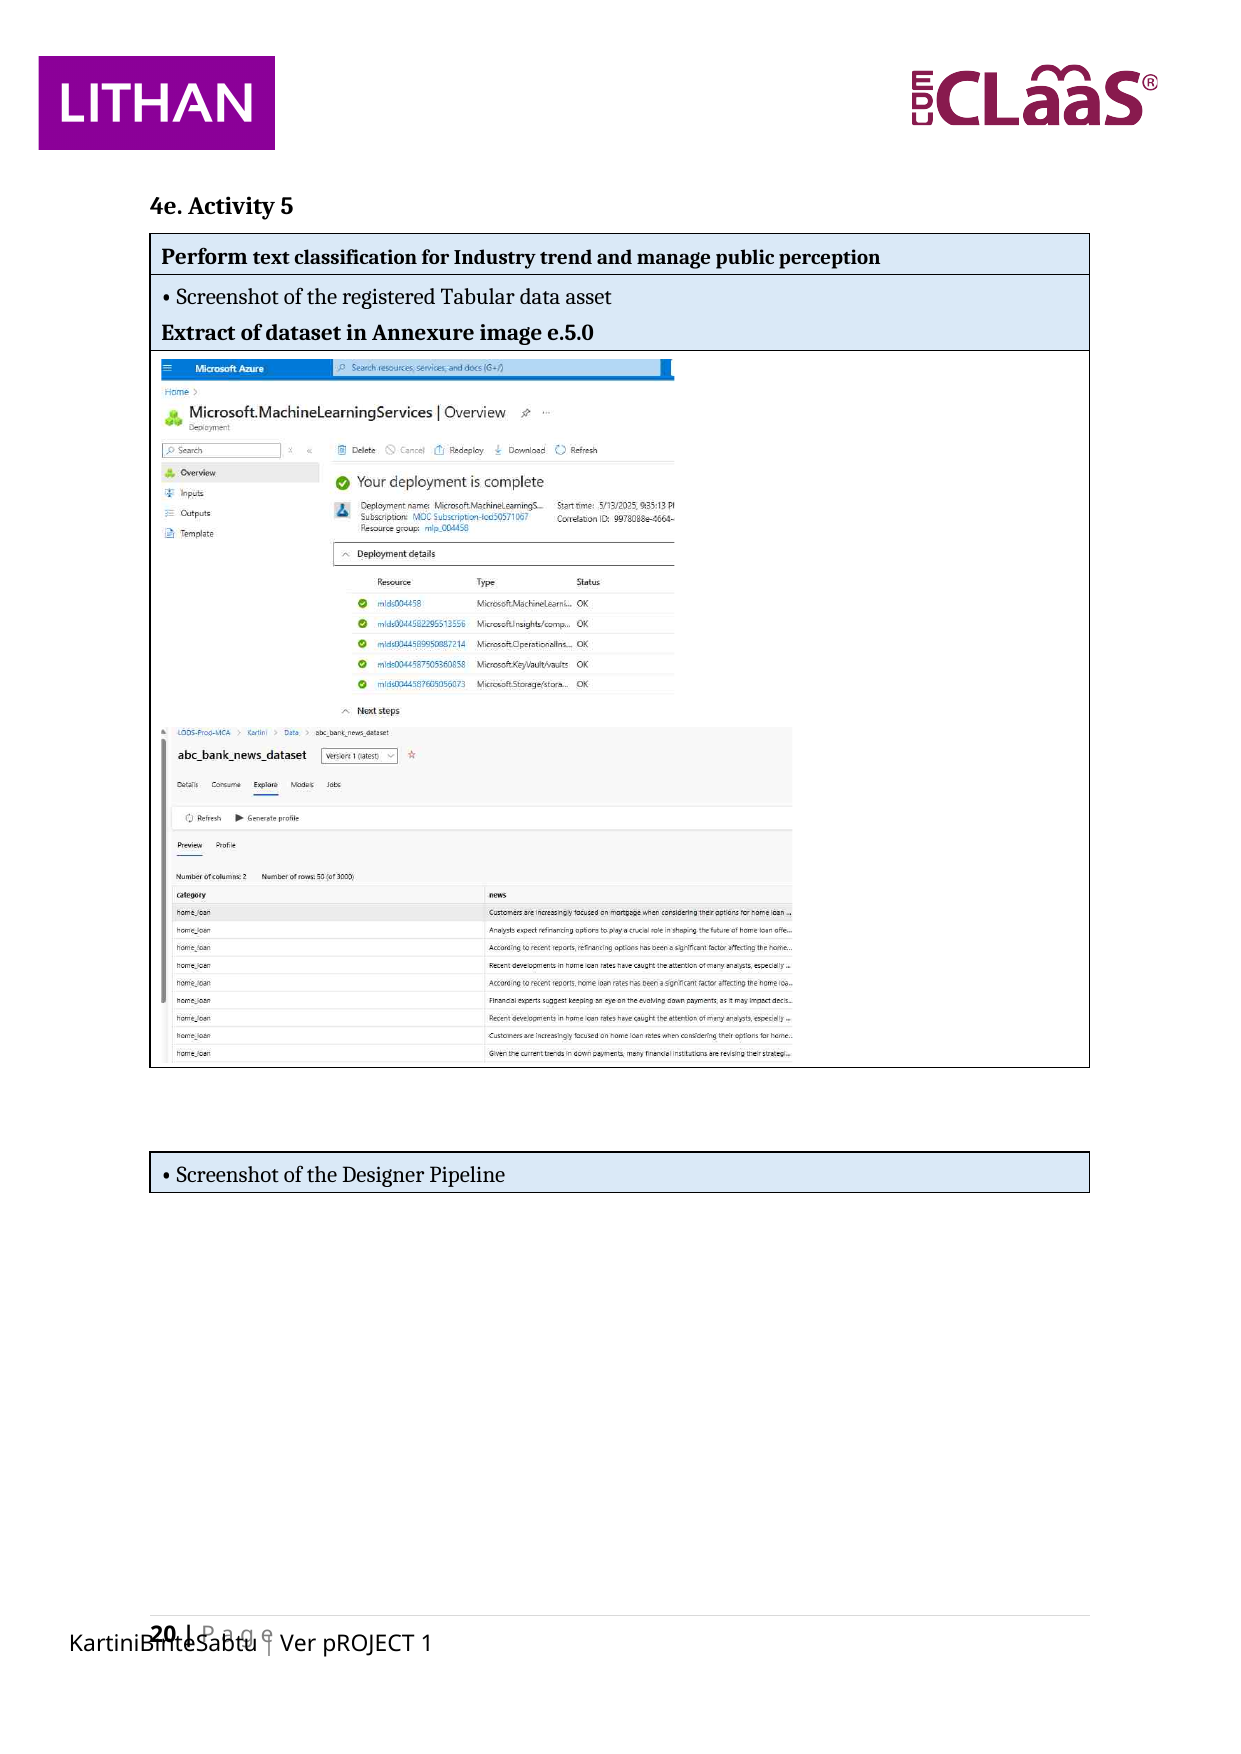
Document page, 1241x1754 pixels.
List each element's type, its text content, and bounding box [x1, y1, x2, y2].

list 4e. Activity 5 [150, 187, 1090, 221]
table_cell • Screenshot of the registered Tabular data asset Extract of dataset in Annexure image e.5.0 [151, 275, 1089, 350]
picture [911, 64, 1158, 126]
table_cell [151, 351, 1089, 1067]
picture [38, 56, 275, 150]
picture [161, 359, 675, 719]
table_header Perform text classification for Industry trend and manage public perception [151, 234, 1089, 274]
table_header • Screenshot of the Designer Pipeline [151, 1153, 1089, 1192]
picture [161, 727, 793, 1063]
